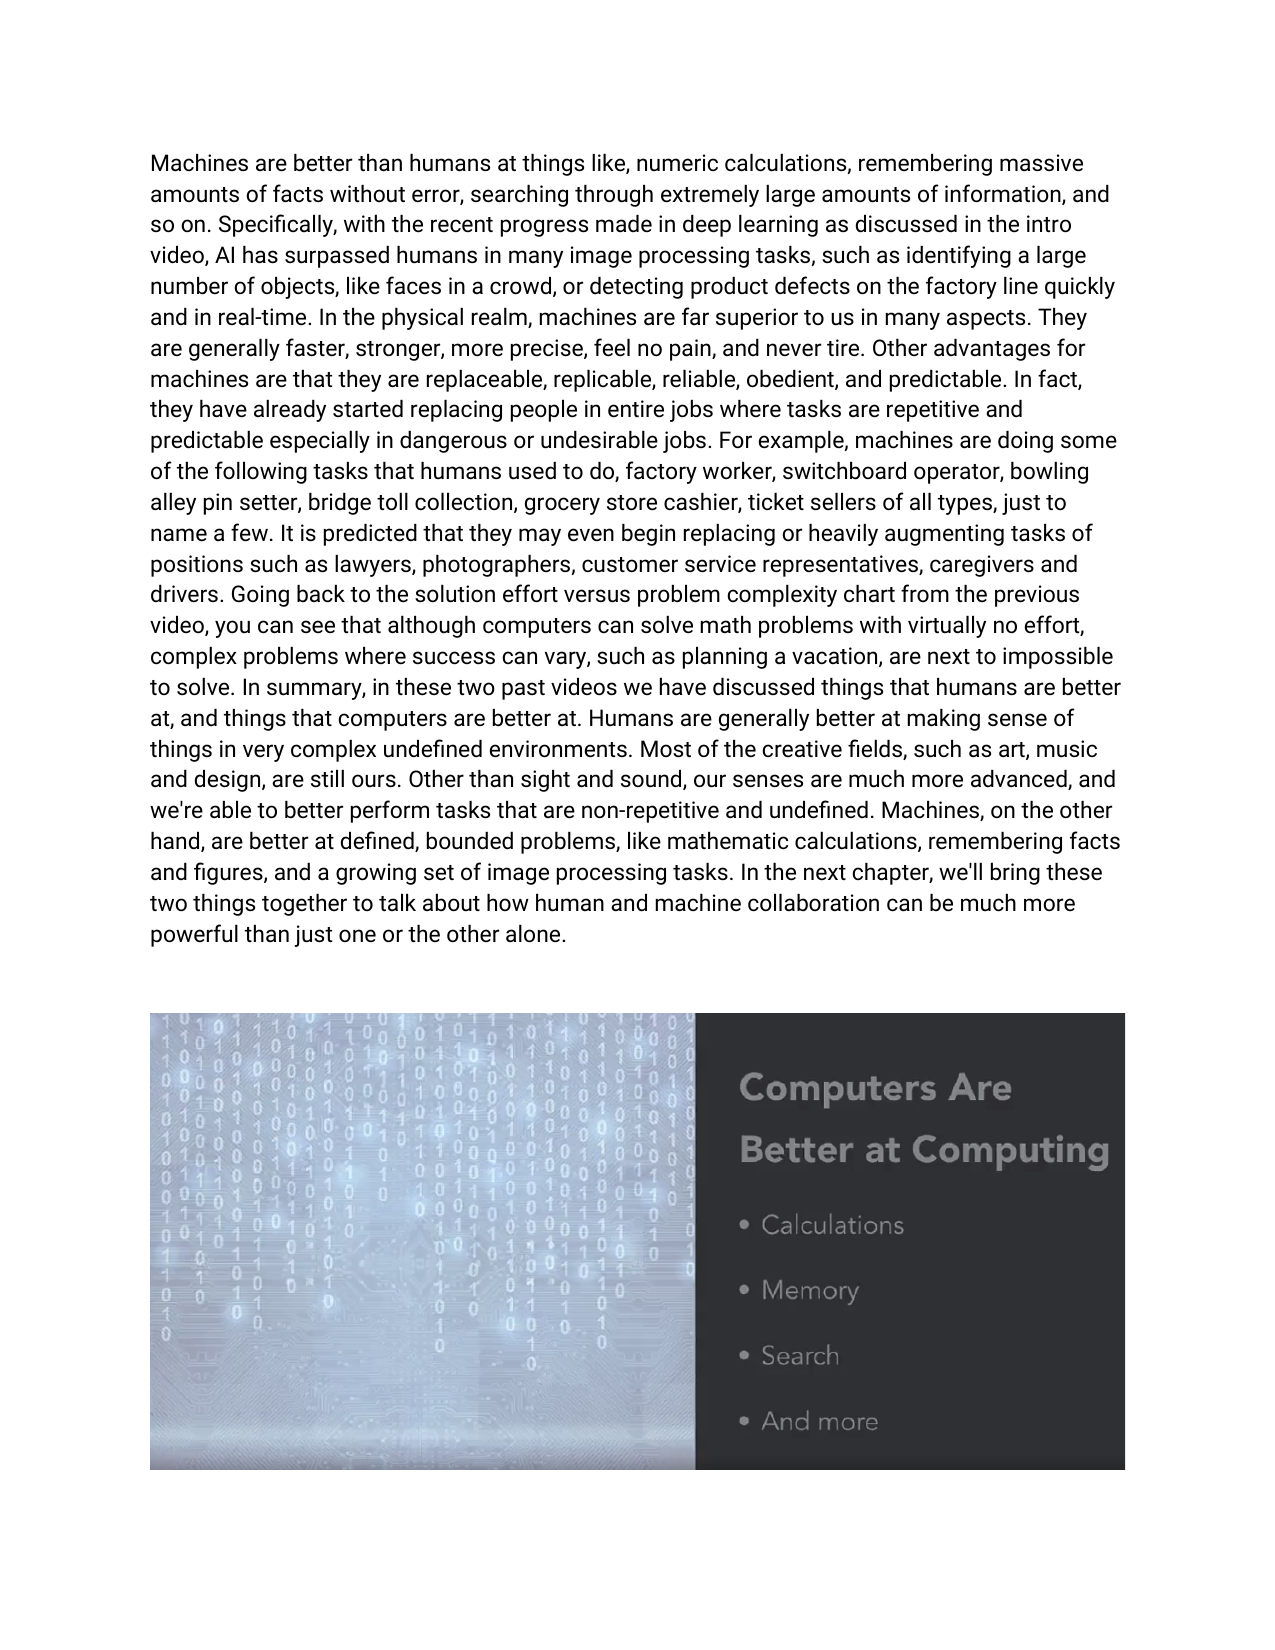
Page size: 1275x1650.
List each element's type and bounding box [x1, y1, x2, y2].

text [150, 150, 1125, 948]
picture [150, 1013, 1125, 1470]
